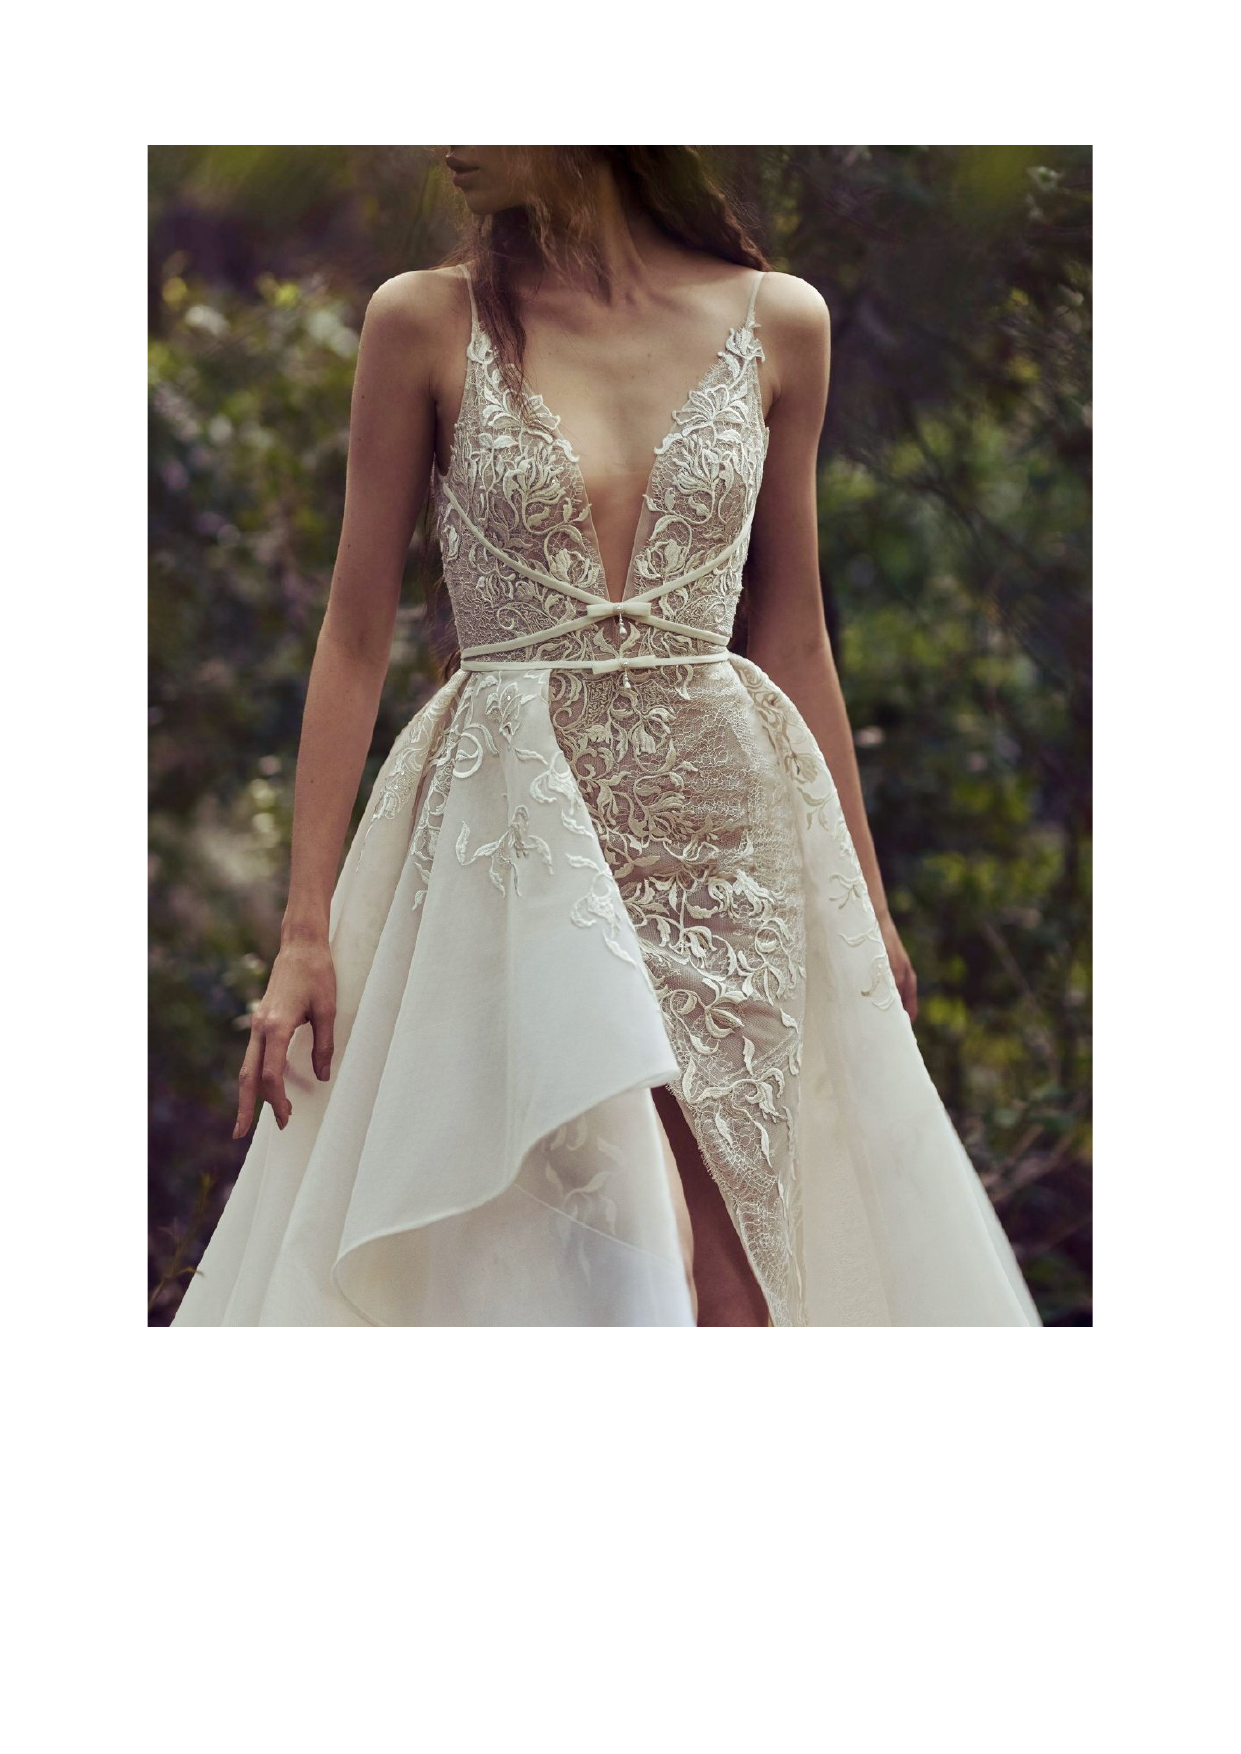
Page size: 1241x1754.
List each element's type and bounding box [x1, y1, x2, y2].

picture [147, 145, 1093, 1327]
